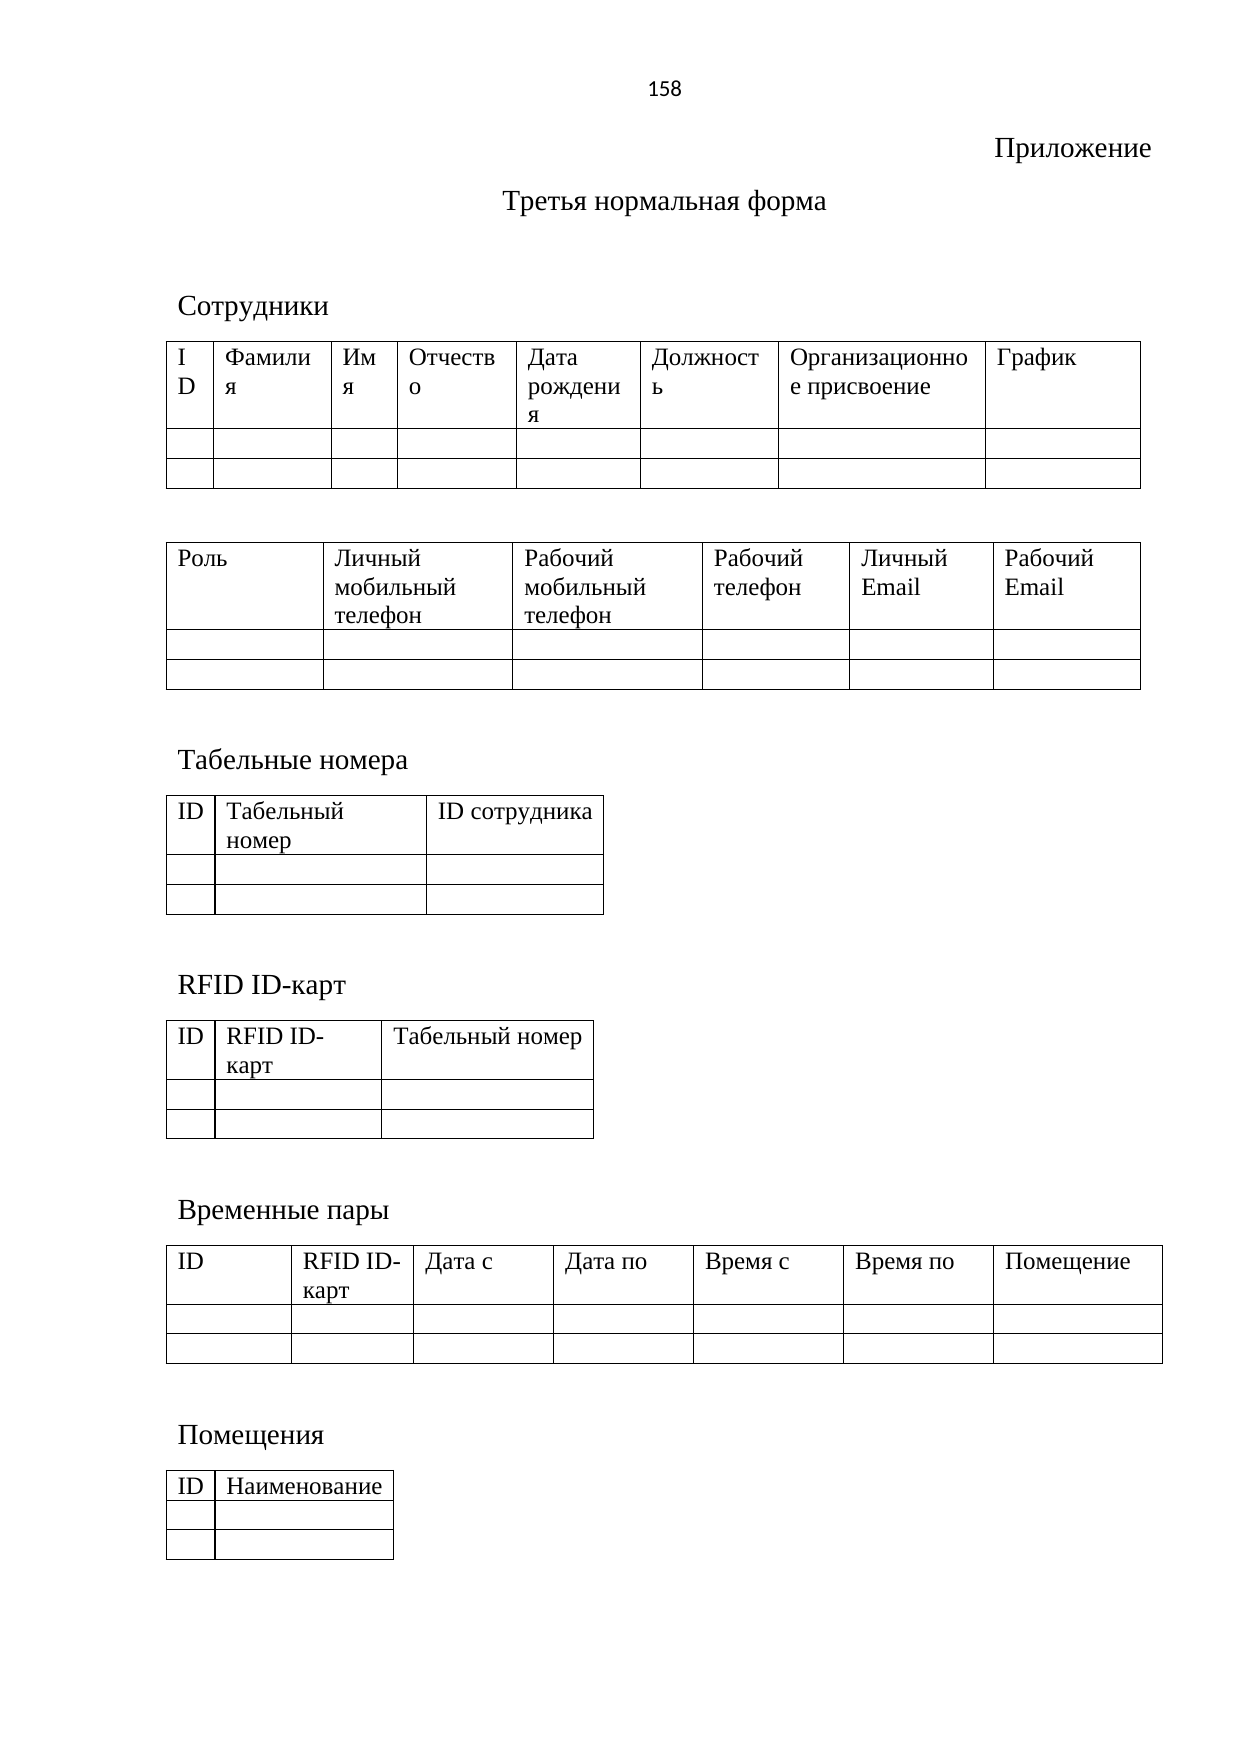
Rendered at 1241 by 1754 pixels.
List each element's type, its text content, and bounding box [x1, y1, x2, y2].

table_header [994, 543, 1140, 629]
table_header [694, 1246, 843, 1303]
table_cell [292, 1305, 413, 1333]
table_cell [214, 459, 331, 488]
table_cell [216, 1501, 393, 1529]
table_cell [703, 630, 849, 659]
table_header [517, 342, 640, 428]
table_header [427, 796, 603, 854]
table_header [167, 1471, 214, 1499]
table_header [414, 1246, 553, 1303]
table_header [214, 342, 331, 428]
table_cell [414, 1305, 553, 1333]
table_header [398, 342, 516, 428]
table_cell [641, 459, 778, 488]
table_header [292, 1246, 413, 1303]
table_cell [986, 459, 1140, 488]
text Помещения [177, 1417, 1152, 1450]
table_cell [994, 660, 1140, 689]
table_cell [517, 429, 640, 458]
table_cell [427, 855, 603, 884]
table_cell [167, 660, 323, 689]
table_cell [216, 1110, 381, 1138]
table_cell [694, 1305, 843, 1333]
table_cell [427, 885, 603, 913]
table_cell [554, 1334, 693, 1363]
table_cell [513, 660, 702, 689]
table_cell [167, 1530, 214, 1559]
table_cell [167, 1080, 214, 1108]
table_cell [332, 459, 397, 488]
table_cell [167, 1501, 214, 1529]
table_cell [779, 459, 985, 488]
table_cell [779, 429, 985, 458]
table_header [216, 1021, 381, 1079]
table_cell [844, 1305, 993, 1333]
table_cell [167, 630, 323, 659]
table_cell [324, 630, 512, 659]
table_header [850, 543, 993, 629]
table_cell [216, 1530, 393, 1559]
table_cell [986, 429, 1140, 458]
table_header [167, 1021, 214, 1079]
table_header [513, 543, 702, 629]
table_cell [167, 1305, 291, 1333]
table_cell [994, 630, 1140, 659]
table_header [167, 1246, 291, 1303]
text Табельные номера [177, 742, 1152, 776]
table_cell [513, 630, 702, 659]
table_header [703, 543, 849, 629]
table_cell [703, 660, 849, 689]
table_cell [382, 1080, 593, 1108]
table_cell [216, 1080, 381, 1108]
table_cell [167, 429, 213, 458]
text Временные пары [177, 1192, 1152, 1226]
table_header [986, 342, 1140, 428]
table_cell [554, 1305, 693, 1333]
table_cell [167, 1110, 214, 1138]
text Приложение [177, 130, 1152, 163]
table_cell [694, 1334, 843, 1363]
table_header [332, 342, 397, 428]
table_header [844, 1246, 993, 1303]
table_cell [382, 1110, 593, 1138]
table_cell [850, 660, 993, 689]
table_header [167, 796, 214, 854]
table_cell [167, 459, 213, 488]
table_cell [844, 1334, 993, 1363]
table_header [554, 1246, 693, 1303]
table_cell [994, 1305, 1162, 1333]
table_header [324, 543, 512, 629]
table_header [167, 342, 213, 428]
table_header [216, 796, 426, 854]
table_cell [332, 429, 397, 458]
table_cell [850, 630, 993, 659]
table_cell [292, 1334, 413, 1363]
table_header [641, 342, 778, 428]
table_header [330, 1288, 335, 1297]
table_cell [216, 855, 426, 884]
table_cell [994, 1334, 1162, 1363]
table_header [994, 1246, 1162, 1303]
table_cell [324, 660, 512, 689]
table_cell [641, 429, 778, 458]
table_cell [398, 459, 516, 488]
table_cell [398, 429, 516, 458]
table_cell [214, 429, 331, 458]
text Сотрудники [177, 288, 1152, 322]
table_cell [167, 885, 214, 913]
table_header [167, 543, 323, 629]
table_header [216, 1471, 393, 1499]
text Третья нормальная форма [177, 183, 1152, 216]
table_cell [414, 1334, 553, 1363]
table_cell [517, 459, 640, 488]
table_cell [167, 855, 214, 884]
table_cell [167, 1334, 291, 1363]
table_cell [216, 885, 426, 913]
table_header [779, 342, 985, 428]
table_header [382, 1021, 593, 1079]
text RFID ID-карт [177, 967, 1152, 1001]
